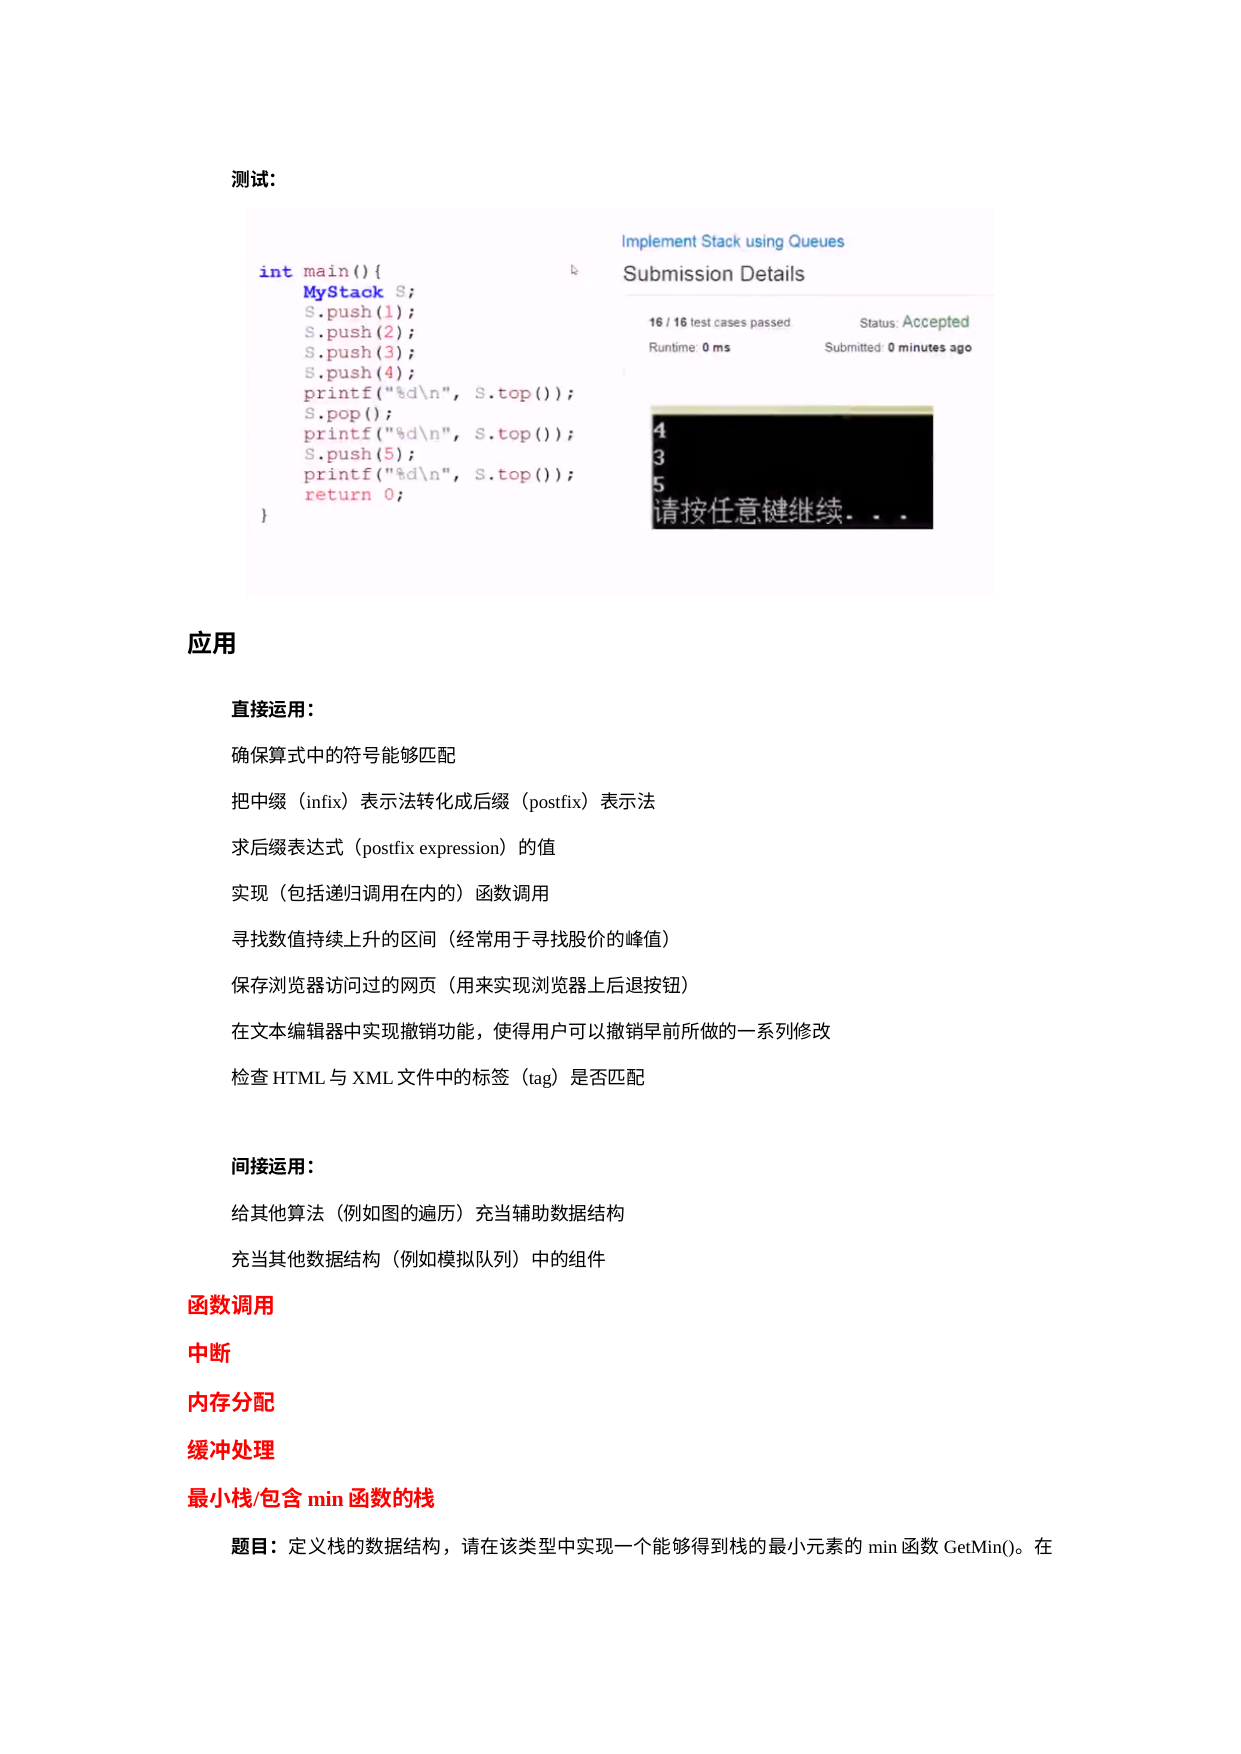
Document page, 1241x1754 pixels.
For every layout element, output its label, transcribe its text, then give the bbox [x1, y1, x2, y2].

subtitle 函数调用 [187, 1288, 1053, 1320]
text 在文本编辑器中实现撤销功能，使得用户可以撤销早前所做的一系列修改 [187, 1014, 1053, 1047]
picture [246, 208, 994, 597]
text 测试： [187, 162, 1053, 194]
subtitle 中断 [187, 1336, 1053, 1368]
subtitle 内存分配 [187, 1384, 1053, 1417]
text 检查HTML与XML文件中的标签（tag）是否匹配 [187, 1060, 1053, 1093]
subtitle 最小栈/包含min函数的栈 [187, 1481, 1053, 1513]
text 间接运用： [187, 1149, 1053, 1182]
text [187, 1529, 1053, 1562]
text 寻找数值持续上升的区间（经常用于寻找股价的峰值） [187, 922, 1053, 954]
text 保存浏览器访问过的网页（用来实现浏览器上后退按钮） [187, 968, 1053, 1001]
text 实现（包括递归调用在内的）函数调用 [187, 876, 1053, 908]
subtitle 应用 [187, 609, 1053, 674]
text 充当其他数据结构（例如模拟队列）中的组件 [187, 1242, 1053, 1274]
text 给其他算法（例如图的遍历）充当辅助数据结构 [187, 1196, 1053, 1228]
text 确保算式中的符号能够匹配 [187, 738, 1053, 770]
subtitle 缓冲处理 [187, 1433, 1053, 1465]
text 直接运用： [187, 692, 1053, 724]
text 把中缀（infix）表示法转化成后缀（postfix）表示法 [187, 784, 1053, 816]
text 求后缀表达式（postfix expression）的值 [187, 830, 1053, 862]
